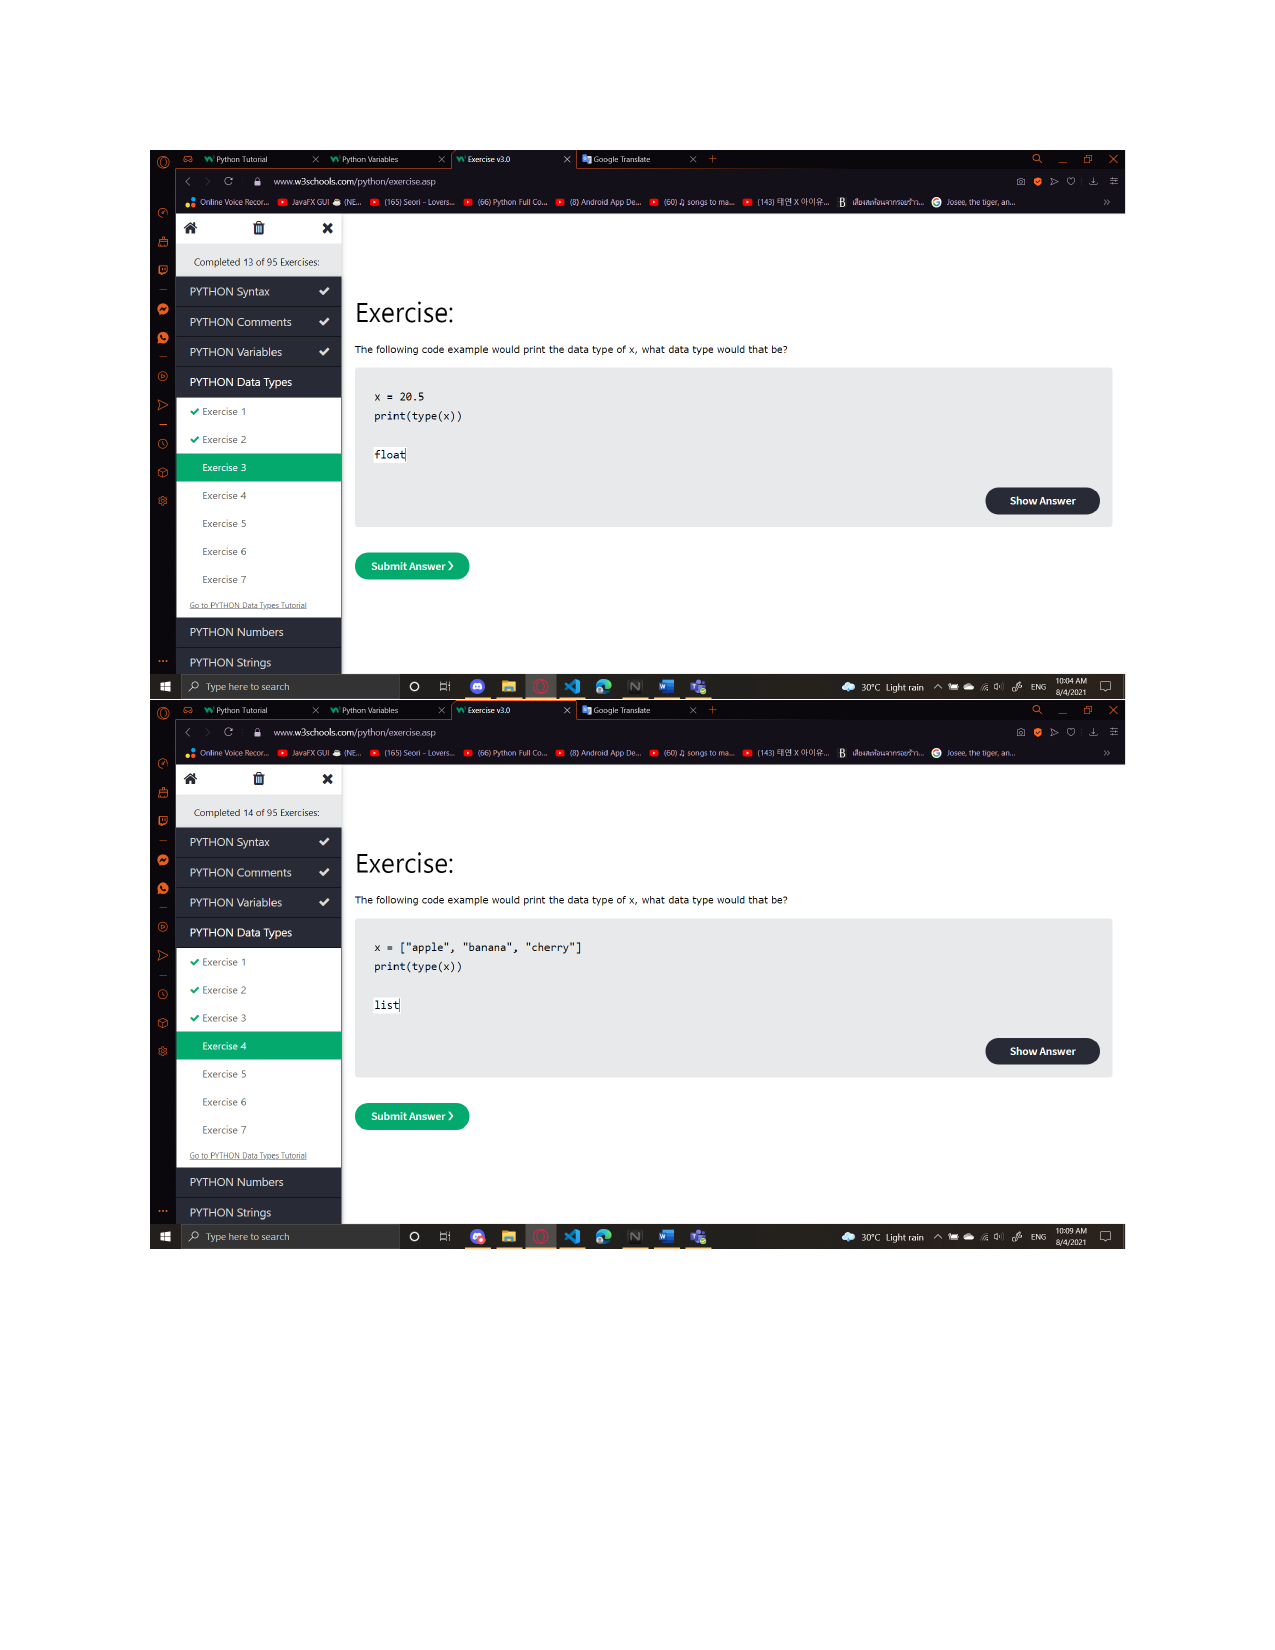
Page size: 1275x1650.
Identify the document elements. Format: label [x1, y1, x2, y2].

picture [150, 700, 1125, 1249]
picture [150, 150, 1125, 699]
